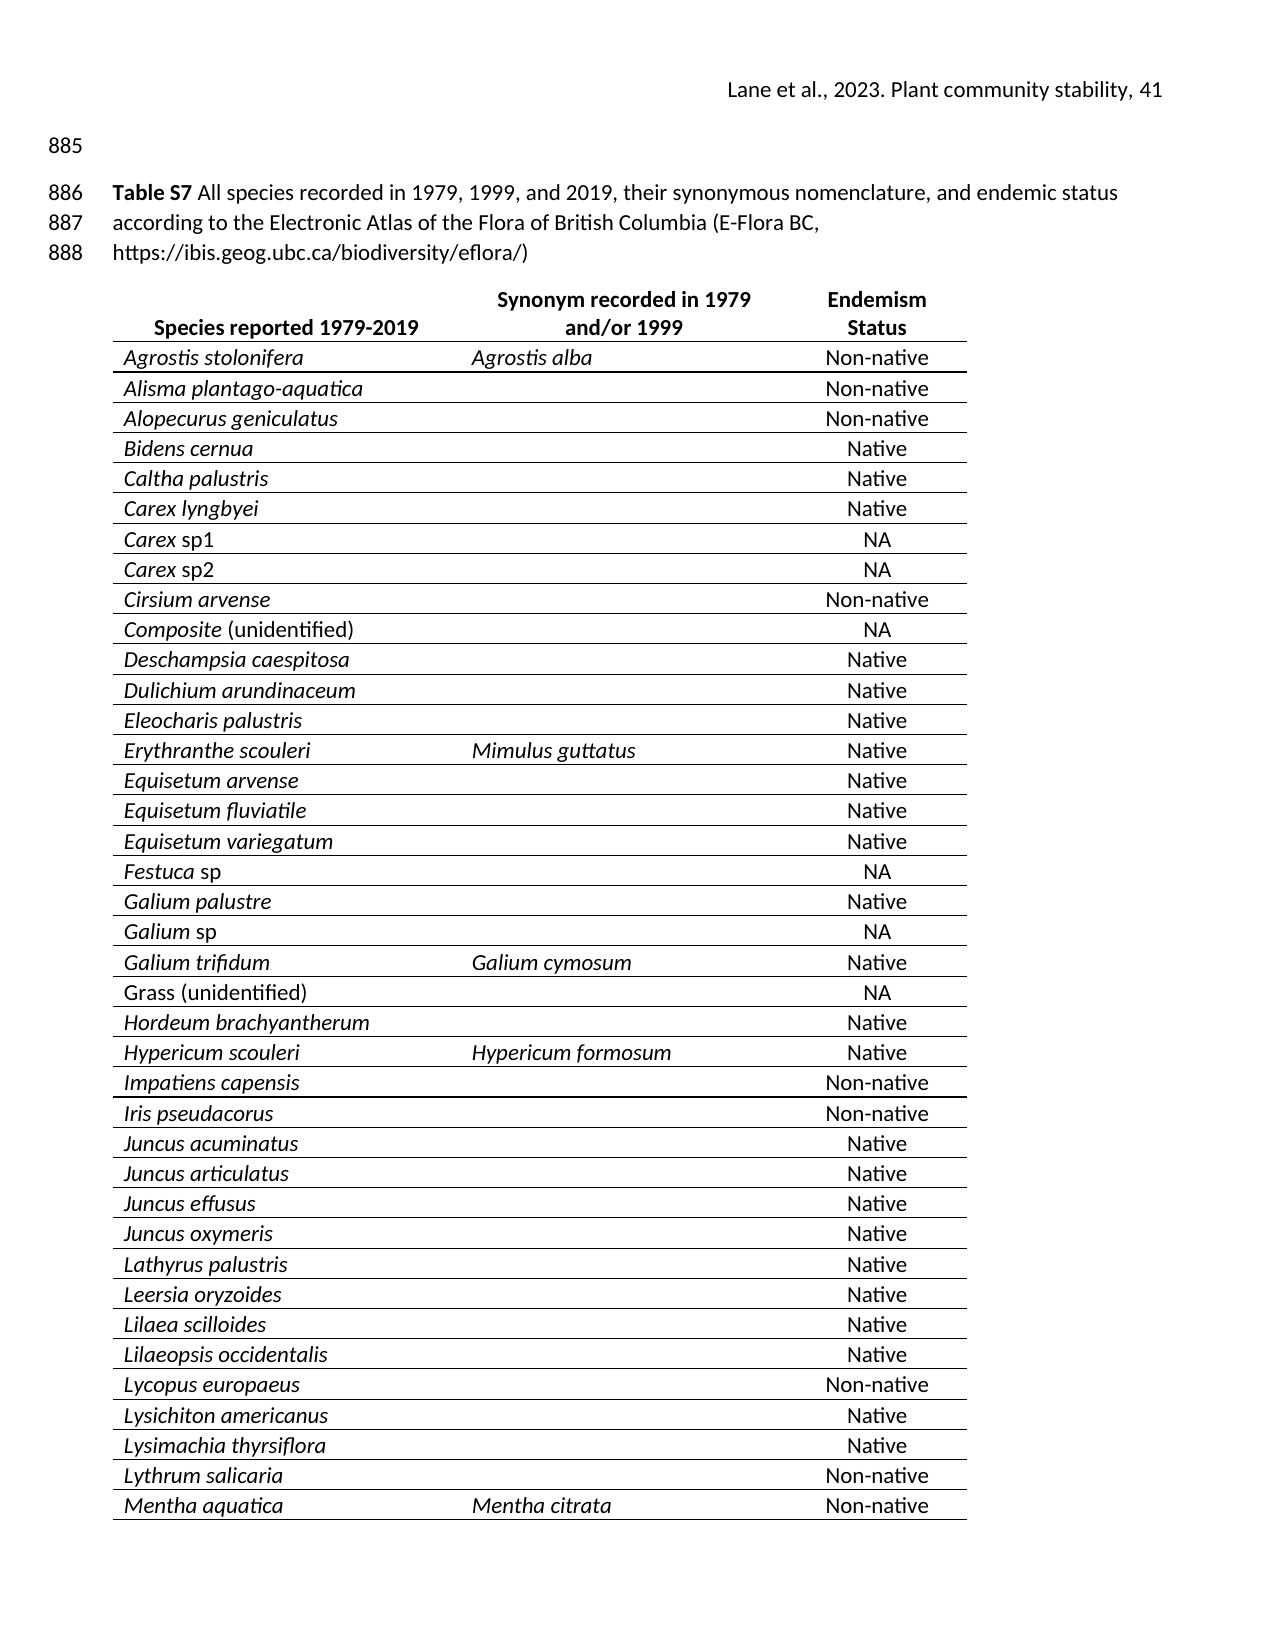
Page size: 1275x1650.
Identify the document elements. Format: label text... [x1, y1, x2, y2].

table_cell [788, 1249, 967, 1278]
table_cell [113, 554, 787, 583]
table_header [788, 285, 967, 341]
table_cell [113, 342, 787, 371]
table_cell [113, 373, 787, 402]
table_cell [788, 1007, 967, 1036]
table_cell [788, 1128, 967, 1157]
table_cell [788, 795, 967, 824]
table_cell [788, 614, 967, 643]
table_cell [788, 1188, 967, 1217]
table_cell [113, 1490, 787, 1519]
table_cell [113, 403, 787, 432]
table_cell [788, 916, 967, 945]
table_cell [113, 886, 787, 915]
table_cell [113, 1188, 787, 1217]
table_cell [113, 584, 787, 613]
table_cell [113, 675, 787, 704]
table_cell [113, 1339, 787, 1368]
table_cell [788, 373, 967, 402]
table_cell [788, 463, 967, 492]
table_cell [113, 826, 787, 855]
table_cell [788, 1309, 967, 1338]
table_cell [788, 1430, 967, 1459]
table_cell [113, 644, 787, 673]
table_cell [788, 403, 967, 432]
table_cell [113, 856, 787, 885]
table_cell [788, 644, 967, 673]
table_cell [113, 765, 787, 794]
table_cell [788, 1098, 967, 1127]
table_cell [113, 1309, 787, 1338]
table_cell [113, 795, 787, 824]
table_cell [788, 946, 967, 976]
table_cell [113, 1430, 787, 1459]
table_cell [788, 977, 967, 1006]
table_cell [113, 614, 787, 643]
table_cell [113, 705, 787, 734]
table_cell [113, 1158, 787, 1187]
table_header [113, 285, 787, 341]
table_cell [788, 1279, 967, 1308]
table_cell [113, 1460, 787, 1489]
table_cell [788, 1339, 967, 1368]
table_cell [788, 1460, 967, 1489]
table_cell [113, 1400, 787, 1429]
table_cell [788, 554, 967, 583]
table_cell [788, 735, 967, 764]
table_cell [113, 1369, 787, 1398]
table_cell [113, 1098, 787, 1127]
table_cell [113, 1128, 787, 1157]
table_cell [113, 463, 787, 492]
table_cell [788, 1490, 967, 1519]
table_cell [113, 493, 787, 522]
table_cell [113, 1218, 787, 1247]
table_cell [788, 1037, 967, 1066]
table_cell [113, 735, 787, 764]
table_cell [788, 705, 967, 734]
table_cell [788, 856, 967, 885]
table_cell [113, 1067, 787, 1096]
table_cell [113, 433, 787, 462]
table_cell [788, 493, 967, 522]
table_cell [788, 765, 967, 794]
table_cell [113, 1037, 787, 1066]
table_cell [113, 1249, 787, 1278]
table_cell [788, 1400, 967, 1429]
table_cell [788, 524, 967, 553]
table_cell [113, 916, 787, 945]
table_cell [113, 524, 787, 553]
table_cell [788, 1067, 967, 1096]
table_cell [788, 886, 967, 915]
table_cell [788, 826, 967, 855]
text Table S7 All species recorded in 1979, 1999, and 2019, their synonymous nomenclature, and endemic status according to the Electronic Atlas of the Flora of British Columbia (E-Flora BC, https://ibis.geog.ubc.ca/biodiversity/eflora/) [112, 178, 1162, 266]
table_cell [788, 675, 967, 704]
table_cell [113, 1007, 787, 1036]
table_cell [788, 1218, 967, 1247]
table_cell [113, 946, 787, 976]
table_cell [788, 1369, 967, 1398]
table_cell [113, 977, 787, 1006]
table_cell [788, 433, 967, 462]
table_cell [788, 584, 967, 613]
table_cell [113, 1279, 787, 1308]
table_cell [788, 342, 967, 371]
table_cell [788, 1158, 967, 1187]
